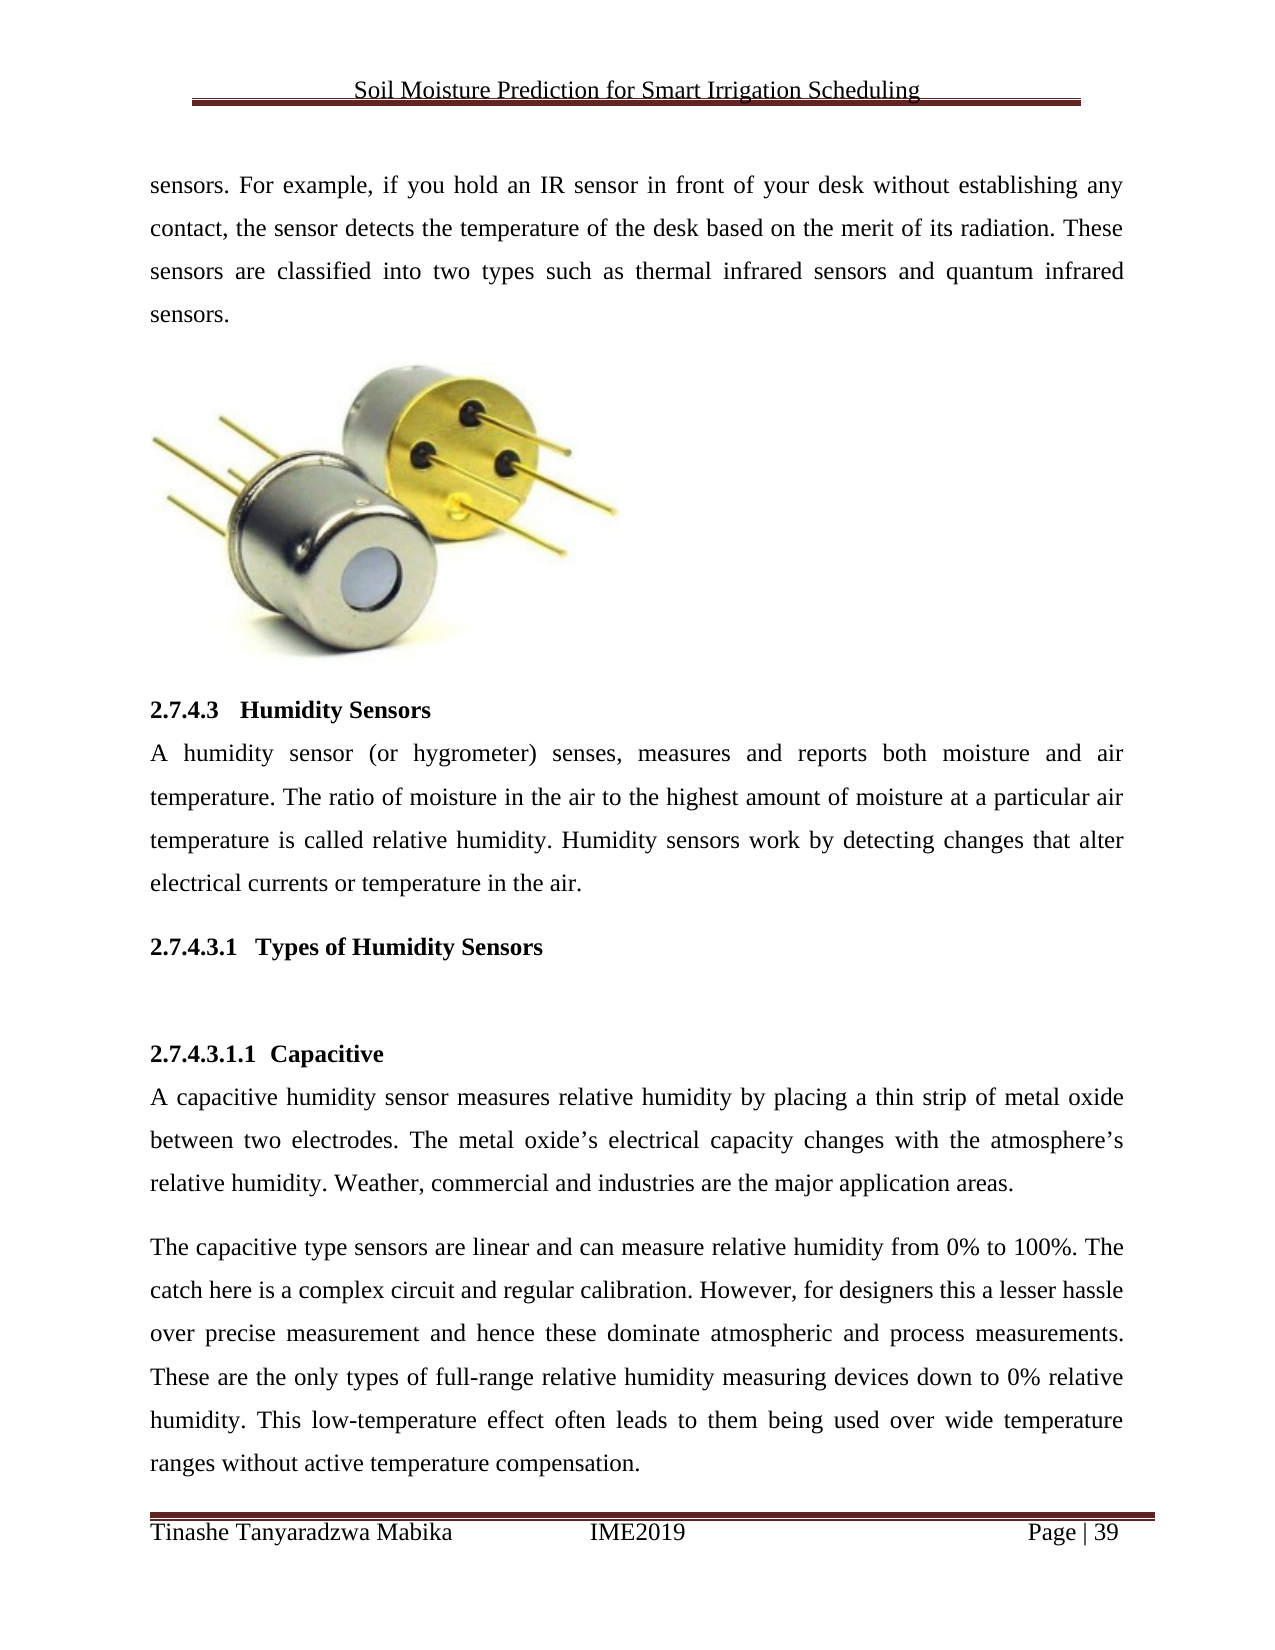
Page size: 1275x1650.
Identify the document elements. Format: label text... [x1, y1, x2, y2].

text The capacitive type sensors are linear and can measure relative humidity from 0% to 100%. The catch here is a complex circuit and regular calibration. However, for designers this a lesser hassle over precise measurement and hence these dominate atmospheric and process measurements. These are the only types of full-range relative humidity measuring devices down to 0% relative humidity. This low-temperature effect often leads to them being used over wide temperature ranges without active temperature compensation. [150, 1232, 1125, 1477]
text A humidity sensor (or hygrometer) senses, measures and reports both moisture and air temperature. The ratio of moisture in the air to the highest amount of moisture at a particular air temperature is called relative humidity. Humidity sensors work by detecting changes that alter electrical currents or temperature in the air. [150, 738, 1125, 897]
text A capacitive humidity sensor measures relative humidity by placing a thin strip of metal oxide between two electrodes. The metal oxide’s electrical capacity changes with the atmosphere’s relative humidity. Weather, commercial and industries are the major application areas. [150, 1082, 1125, 1197]
subtitle Types of Humidity Sensors [150, 932, 1125, 961]
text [150, 170, 1125, 328]
subtitle Humidity Sensors [150, 695, 1125, 724]
subtitle Capacitive [150, 1039, 1125, 1068]
picture [150, 363, 619, 661]
